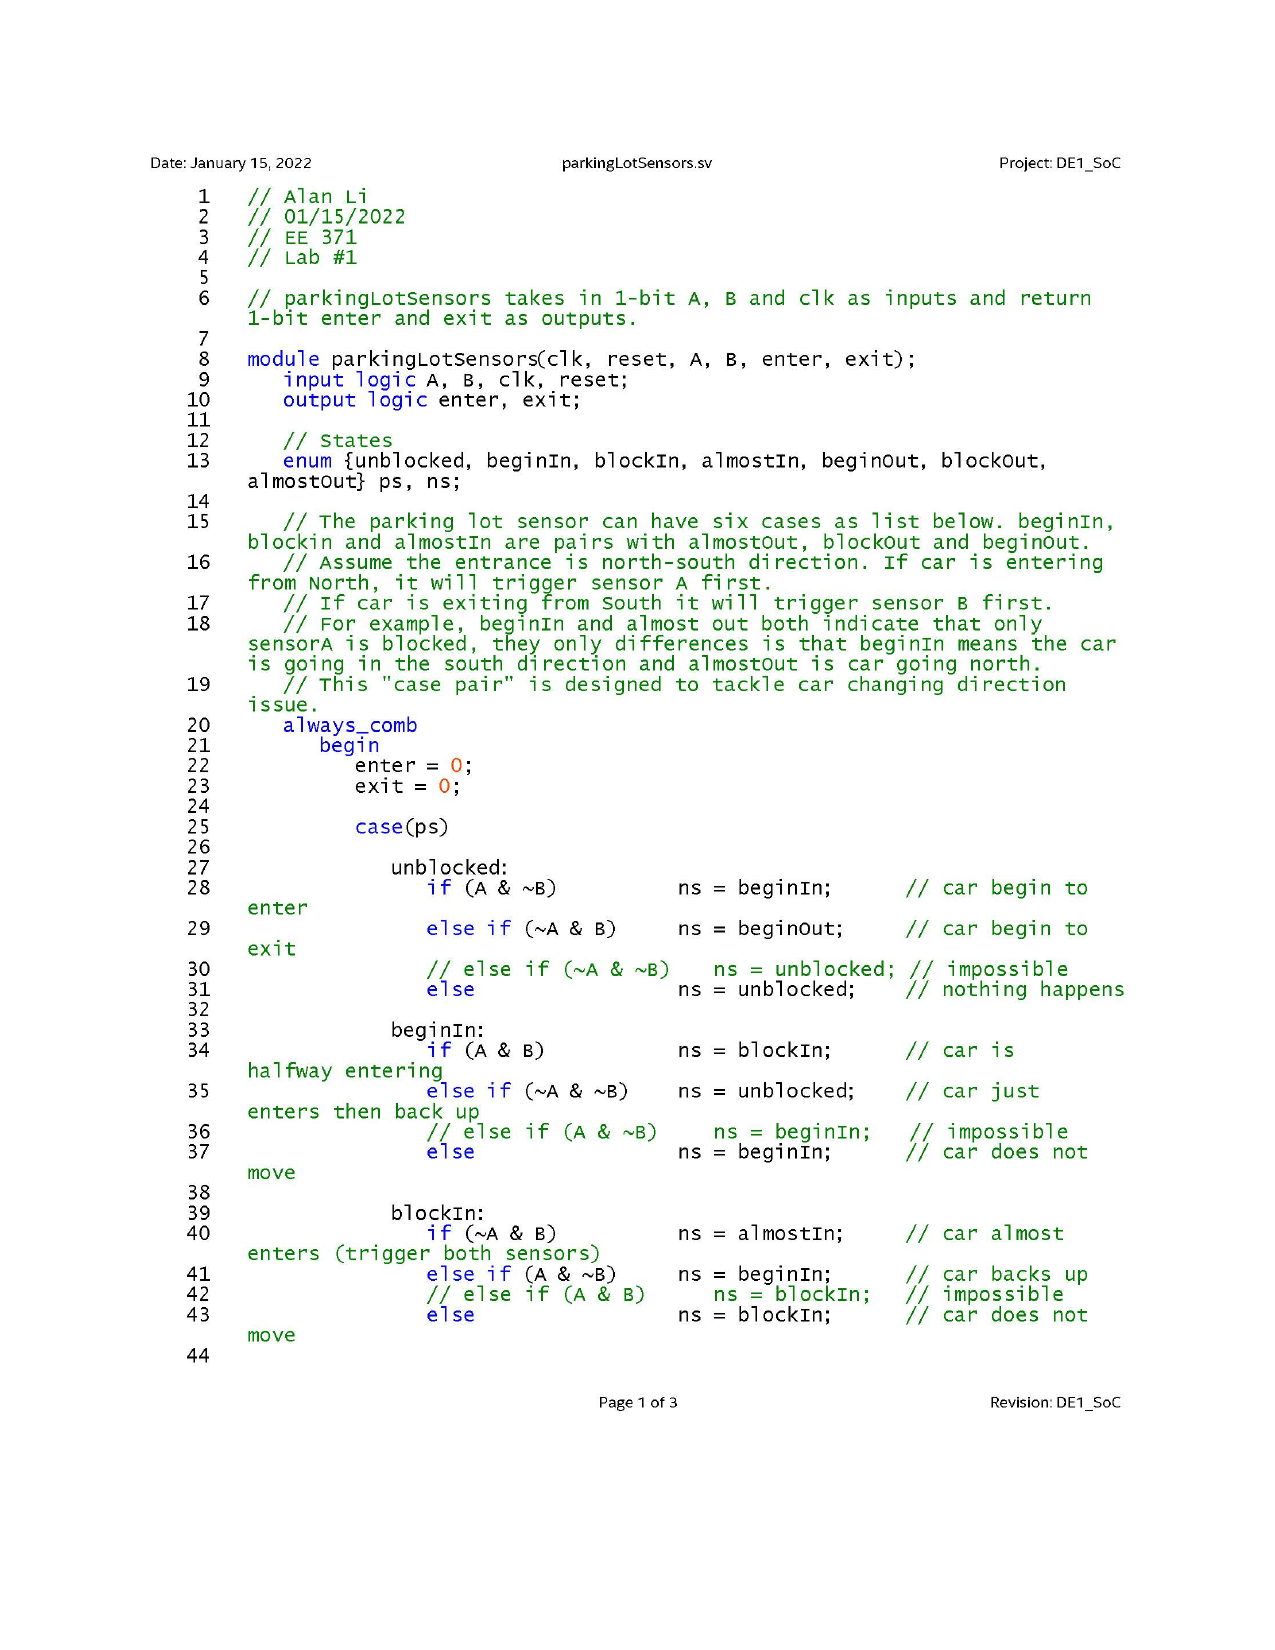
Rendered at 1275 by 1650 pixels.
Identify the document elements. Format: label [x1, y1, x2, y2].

picture [150, 150, 1125, 1412]
